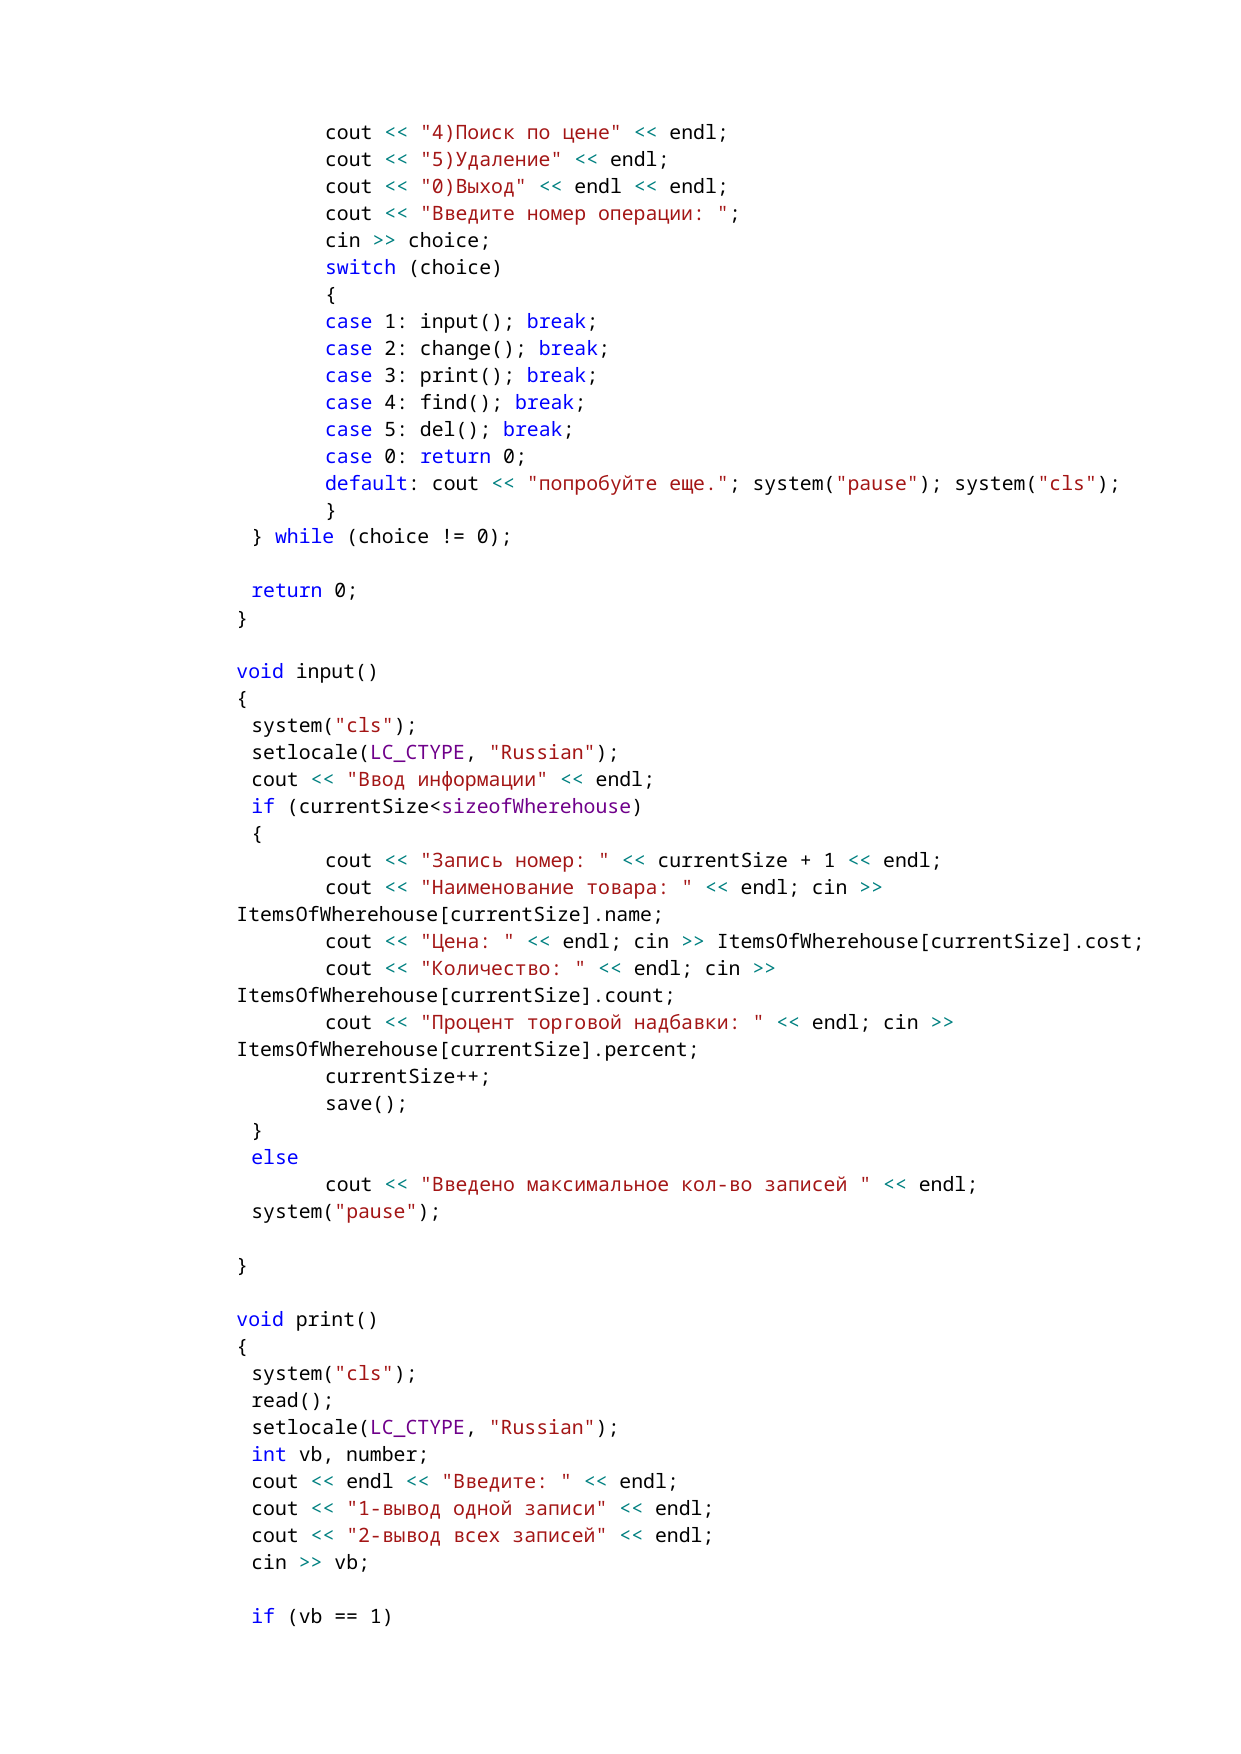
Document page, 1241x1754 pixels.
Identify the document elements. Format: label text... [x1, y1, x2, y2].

text switch (choice) [236, 253, 1152, 280]
text { [236, 1332, 1152, 1359]
text cout << "4)Поиск по цене" << endl; [236, 118, 1152, 145]
text case 4: find(); break; [236, 388, 1152, 415]
text else [236, 1143, 1152, 1170]
text } while (choice != 0); [236, 523, 1152, 550]
text cout << "2-вывод всех записей" << endl; [236, 1521, 1152, 1548]
text case 3: print(); break; [236, 361, 1152, 388]
text system("pause"); [236, 1197, 1152, 1224]
text case 1: input(); break; [236, 307, 1152, 334]
text cout << "1-вывод одной записи" << endl; [236, 1494, 1152, 1521]
text currentSize++; [236, 1062, 1152, 1089]
text return 0; [236, 577, 1152, 604]
text } [236, 604, 1152, 631]
text cin >> choice; [236, 226, 1152, 253]
text cout << "Введено максимальное кол-во записей " << endl; [236, 1170, 1152, 1197]
text case 0: return 0; [236, 442, 1152, 469]
text system("cls"); [236, 712, 1152, 739]
text case 5: del(); break; [236, 415, 1152, 442]
text if (vb == 1) [236, 1602, 1152, 1629]
text cout << endl << "Введите: " << endl; [236, 1467, 1152, 1494]
text cout << "Наименование товара: " << endl; cin >> ItemsOfWherehouse[currentSize].name; [236, 873, 1152, 927]
text { [236, 819, 1152, 847]
text if (currentSize<sizeofWherehouse) [236, 793, 1152, 819]
text system("cls"); [236, 1359, 1152, 1386]
text read(); [236, 1386, 1152, 1413]
text cout << "Запись номер: " << currentSize + 1 << endl; [236, 847, 1152, 873]
text cin >> vb; [236, 1548, 1152, 1575]
text setlocale(LC_CTYPE, "Russian"); [236, 739, 1152, 766]
text void print() [236, 1305, 1152, 1332]
text } [236, 1116, 1152, 1143]
text } [236, 1251, 1152, 1278]
text int vb, number; [236, 1440, 1152, 1467]
text cout << "Цена: " << endl; cin >> ItemsOfWherehouse[currentSize].cost; [236, 927, 1152, 954]
text default: cout << "попробуйте еще."; system("pause"); system("cls"); [236, 469, 1152, 496]
text case 2: change(); break; [236, 334, 1152, 361]
text { [236, 280, 1152, 307]
text cout << "Количество: " << endl; cin >> ItemsOfWherehouse[currentSize].count; [236, 954, 1152, 1008]
text setlocale(LC_CTYPE, "Russian"); [236, 1413, 1152, 1440]
text { [236, 685, 1152, 712]
text save(); [236, 1089, 1152, 1116]
text cout << "5)Удаление" << endl; [236, 145, 1152, 172]
text cout << "Процент торговой надбавки: " << endl; cin >> ItemsOfWherehouse[currentSize].percent; [236, 1008, 1152, 1062]
text void input() [236, 658, 1152, 685]
text cout << "Введите номер операции: "; [236, 199, 1152, 226]
text cout << "Ввод информации" << endl; [236, 766, 1152, 793]
text cout << "0)Выход" << endl << endl; [236, 172, 1152, 199]
text } [236, 496, 1152, 523]
